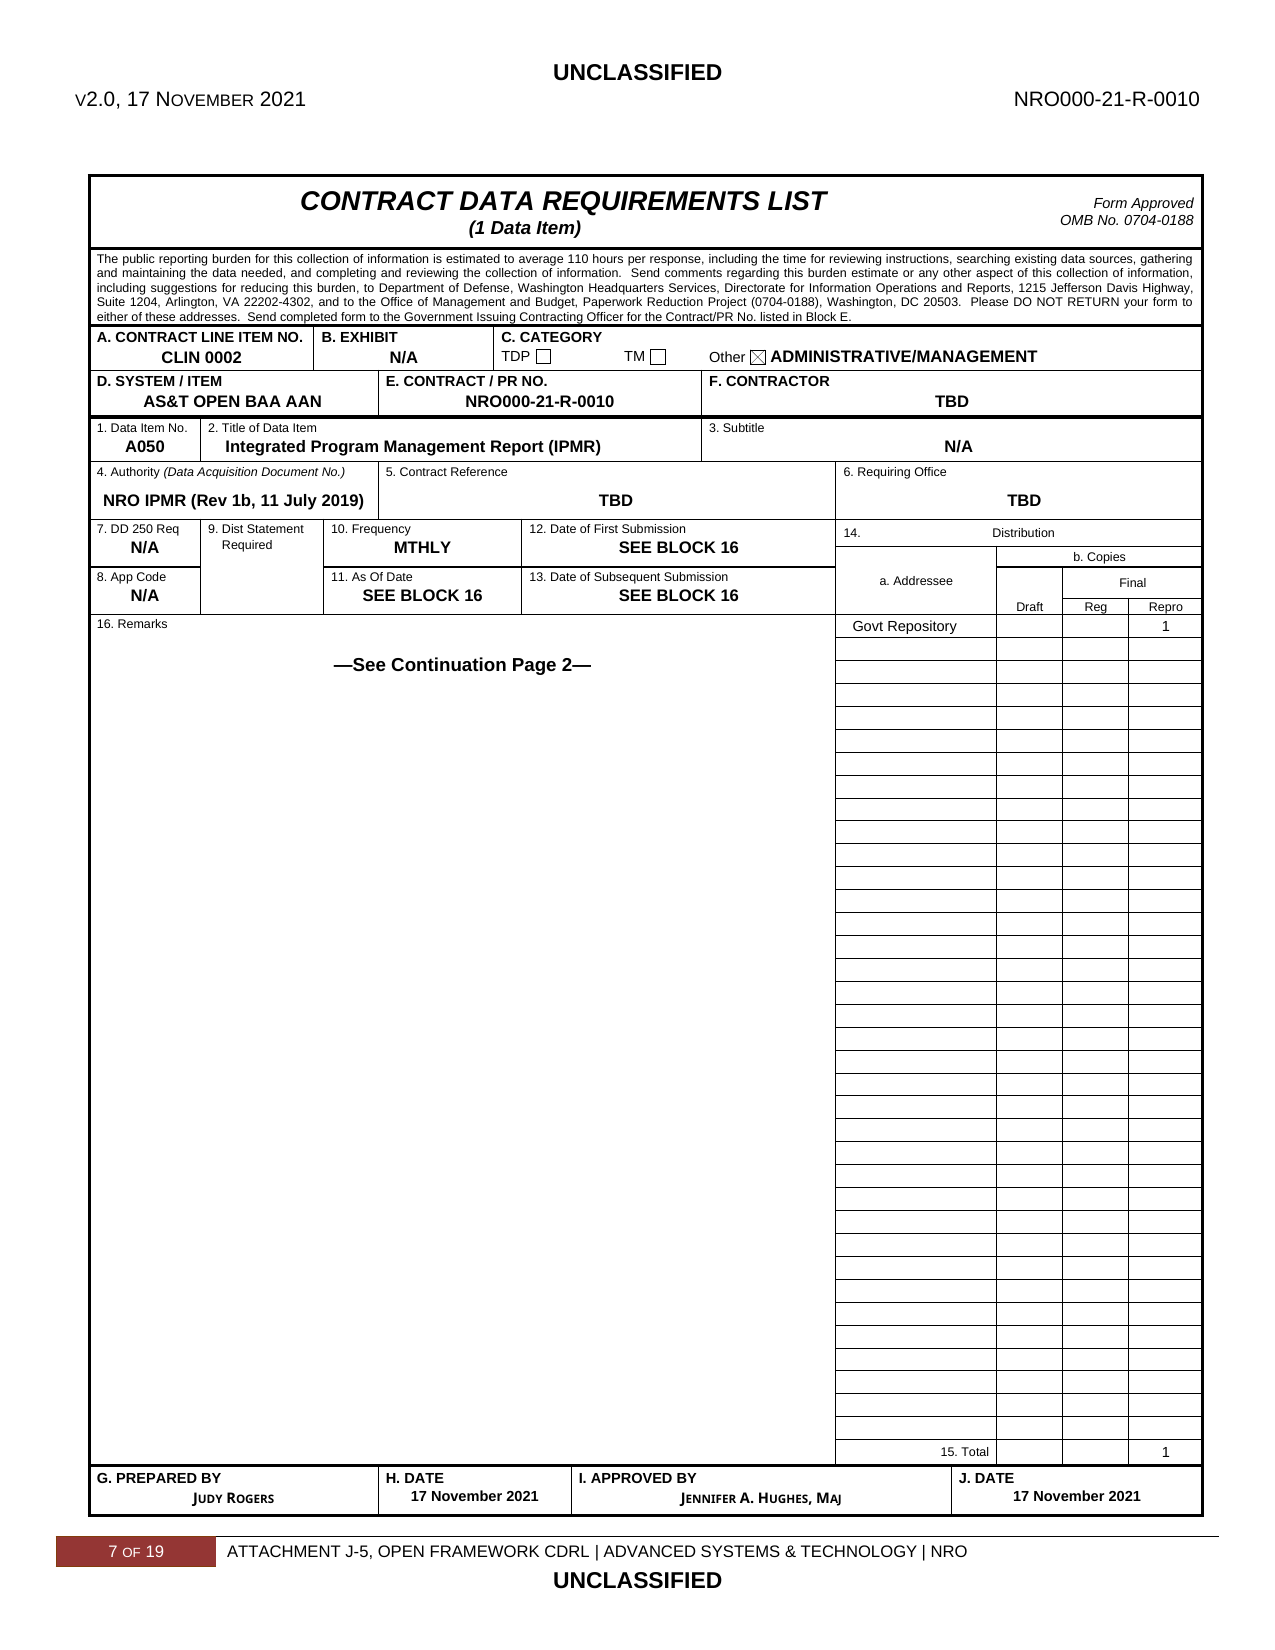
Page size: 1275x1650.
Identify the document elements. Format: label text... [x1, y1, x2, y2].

table_cell [997, 1257, 1062, 1279]
table_cell [1129, 1211, 1201, 1233]
table_cell [997, 890, 1062, 912]
table_cell [836, 730, 996, 752]
table_cell Repro [1129, 599, 1201, 614]
table_cell [1063, 1394, 1128, 1416]
table_cell [997, 959, 1062, 981]
table_cell [1063, 1165, 1128, 1187]
table_cell [1063, 1051, 1128, 1072]
table_cell [1129, 799, 1201, 820]
table_cell [836, 753, 996, 774]
table_cell [1063, 1417, 1128, 1439]
table_cell [1063, 1326, 1128, 1347]
table_cell [836, 1349, 996, 1370]
table_cell [1129, 776, 1201, 797]
table_cell [1129, 1119, 1201, 1141]
table_cell Draft [997, 568, 1062, 614]
table_header CONTRACT DATA REQUIREMENTS LIST (1 Data Item) [91, 177, 962, 247]
table_cell [997, 707, 1062, 729]
table_cell [1129, 913, 1201, 935]
table_cell [997, 1028, 1062, 1049]
table_cell [836, 1417, 996, 1439]
table_cell [997, 1142, 1062, 1164]
table_cell [1129, 1280, 1201, 1302]
table_cell [1063, 890, 1128, 912]
table_cell [1129, 1142, 1201, 1164]
table_cell [1129, 1349, 1201, 1370]
table_cell [1063, 684, 1128, 706]
table_cell [836, 638, 996, 660]
table_cell [997, 1096, 1062, 1118]
table_cell 4. Authority (Data Acquisition Document No.) NRO IPMR (Rev 1b, 11 July 2019) [91, 462, 378, 518]
table_cell 9. Dist Statement Required [201, 520, 323, 614]
table_cell F. CONTRACTOR TBD [702, 371, 1201, 415]
table_cell [1063, 913, 1128, 935]
table_cell [1129, 707, 1201, 729]
table_cell [1063, 707, 1128, 729]
table_cell [1063, 661, 1128, 683]
table_cell [1063, 1303, 1128, 1324]
table_cell [1063, 1440, 1128, 1464]
table_cell [1063, 821, 1128, 843]
table_cell Other ADMINISTRATIVE/MANAGEMENT [701, 327, 1201, 369]
table_cell [836, 867, 996, 889]
table_cell E. CONTRACT / PR NO. NRO000-21-R-0010 [379, 371, 701, 415]
table_cell [1063, 1188, 1128, 1210]
table_cell 12. Date of First Submission SEE BLOCK 16 [522, 520, 835, 566]
table_cell [997, 1280, 1062, 1302]
table_cell G. PREPARED BY Judy Rogers [91, 1467, 378, 1514]
table_cell [1063, 1371, 1128, 1393]
table_cell C. CATEGORY TDP [494, 327, 616, 369]
table_cell [1063, 799, 1128, 820]
table_cell 8. App Code N/A [91, 568, 200, 614]
table_cell [836, 1188, 996, 1210]
table_cell [836, 1303, 996, 1324]
table_cell [1129, 638, 1201, 660]
table_cell [1063, 1096, 1128, 1118]
table_cell D. SYSTEM / ITEM AS&T OPEN BAA AAN [91, 371, 378, 415]
table_cell [997, 1165, 1062, 1187]
table_cell [836, 936, 996, 958]
table_cell [997, 913, 1062, 935]
table_cell [1063, 753, 1128, 774]
table_cell H. DATE 17 November 2021 [379, 1467, 571, 1514]
table_cell [836, 1005, 996, 1027]
table_cell [997, 776, 1062, 797]
table_cell Govt Repository [836, 615, 996, 637]
table_cell [1129, 1074, 1201, 1095]
table_cell [997, 1074, 1062, 1095]
table_cell [1129, 982, 1201, 1004]
table_cell [836, 821, 996, 843]
table_cell [1129, 1188, 1201, 1210]
table_cell [836, 661, 996, 683]
table_cell [1063, 1234, 1128, 1256]
table_cell I. APPROVED BY Jennifer A. Hughes, Maj [572, 1467, 951, 1514]
table_cell [997, 1119, 1062, 1141]
table_cell [1129, 1257, 1201, 1279]
table_cell [997, 1371, 1062, 1393]
table_cell 5. Contract Reference TBD [379, 462, 835, 518]
table_cell A. CONTRACT LINE ITEM NO. CLIN 0002 [91, 327, 313, 369]
table_cell [1129, 1165, 1201, 1187]
table_cell [836, 684, 996, 706]
table_cell TM [616, 327, 701, 369]
table_cell [1063, 1074, 1128, 1095]
table_cell [997, 684, 1062, 706]
table_cell [997, 638, 1062, 660]
table_cell [836, 1234, 996, 1256]
table_cell [1129, 867, 1201, 889]
table_cell [1063, 959, 1128, 981]
table_cell [1063, 1349, 1128, 1370]
table_cell b. Copies [997, 547, 1201, 566]
table_cell 11. As Of Date SEE BLOCK 16 [324, 568, 521, 614]
table_cell Reg [1063, 599, 1128, 614]
table_cell [997, 1349, 1062, 1370]
table_cell [997, 982, 1062, 1004]
table_cell [997, 1005, 1062, 1027]
table_cell [997, 1211, 1062, 1233]
table_cell 10. Frequency MTHLY [324, 520, 521, 566]
table_cell [1129, 1028, 1201, 1049]
table_cell 6. Requiring Office TBD [836, 462, 1201, 518]
table_cell [1129, 1394, 1201, 1416]
table_cell [997, 844, 1062, 866]
table_cell [836, 890, 996, 912]
table_cell [1063, 1142, 1128, 1164]
table_cell [1129, 890, 1201, 912]
table_cell 3. Subtitle N/A [702, 419, 1201, 461]
table_cell [1063, 638, 1128, 660]
table_cell [1063, 844, 1128, 866]
table_cell [1129, 1326, 1201, 1347]
table_cell [1129, 661, 1201, 683]
table_cell [1063, 936, 1128, 958]
table_cell 2. Title of Data Item Integrated Program Management Report (IPMR) [201, 419, 701, 461]
table_cell 15. Total [836, 1440, 996, 1464]
table_cell 1 [1129, 1440, 1201, 1464]
table_cell [997, 867, 1062, 889]
table_cell [997, 821, 1062, 843]
table_cell [1063, 615, 1128, 637]
table_cell [1063, 730, 1128, 752]
table_cell Final [1063, 568, 1201, 598]
table_cell [836, 1028, 996, 1049]
table_cell [836, 1142, 996, 1164]
table_cell [836, 959, 996, 981]
table_cell [1063, 1211, 1128, 1233]
table_cell [997, 1188, 1062, 1210]
table_cell [1063, 867, 1128, 889]
table_cell [836, 1280, 996, 1302]
table_cell [1129, 730, 1201, 752]
table_cell a. Addressee [836, 547, 996, 614]
table_cell [836, 1074, 996, 1095]
table_cell [997, 753, 1062, 774]
table_cell B. EXHIBIT N/A [314, 327, 493, 369]
table_cell [1129, 684, 1201, 706]
table_cell 1. Data Item No. A050 [91, 419, 200, 461]
table_cell [836, 982, 996, 1004]
table_cell [997, 1303, 1062, 1324]
table_cell 13. Date of Subsequent Submission SEE BLOCK 16 [522, 568, 835, 614]
table_cell [1129, 959, 1201, 981]
table_cell [1129, 936, 1201, 958]
table_cell [997, 615, 1062, 637]
table_cell [1063, 776, 1128, 797]
table_cell [1129, 1096, 1201, 1118]
table_cell [836, 1326, 996, 1347]
table_cell 1 [1129, 615, 1201, 637]
table_cell [997, 661, 1062, 683]
table_cell [836, 799, 996, 820]
table_cell [836, 1257, 996, 1279]
table_cell [1129, 1234, 1201, 1256]
table_cell 7. DD 250 Req N/A [91, 520, 200, 566]
table_cell [997, 1326, 1062, 1347]
table_cell [1063, 1119, 1128, 1141]
table_cell [1129, 1417, 1201, 1439]
table_cell 14. Distribution [836, 520, 1201, 546]
table_cell [1129, 1051, 1201, 1072]
table_cell [997, 936, 1062, 958]
table_cell [997, 1051, 1062, 1072]
table_cell [1129, 753, 1201, 774]
table_cell [997, 1417, 1062, 1439]
table_cell [836, 776, 996, 797]
table_cell [836, 1371, 996, 1393]
table_cell [1129, 821, 1201, 843]
table_cell [1129, 1371, 1201, 1393]
table_cell [1063, 982, 1128, 1004]
table_cell [1063, 1005, 1128, 1027]
table_cell [836, 844, 996, 866]
table_cell [836, 1119, 996, 1141]
table_cell J. DATE 17 November 2021 [952, 1467, 1201, 1514]
table_cell [997, 1234, 1062, 1256]
table_cell [836, 1165, 996, 1187]
table_cell [997, 799, 1062, 820]
table_cell [836, 1394, 996, 1416]
table_cell [997, 730, 1062, 752]
table_cell [836, 1211, 996, 1233]
table_cell [1129, 1303, 1201, 1324]
table_cell [1063, 1280, 1128, 1302]
table_cell [836, 707, 996, 729]
table_cell [997, 1440, 1062, 1464]
table_cell [997, 1394, 1062, 1416]
table_header Form Approved OMB No. 0704-0188 [963, 177, 1201, 247]
table_cell [1063, 1028, 1128, 1049]
table_cell [836, 913, 996, 935]
table_cell The public reporting burden for this collection of information is estimated to average 110 hours per response, including the time for reviewing instructions, searching existing data sources, gathering and maintaining the data needed, and completing and reviewing the collection of information. Send comments regarding this burden estimate or any other aspect of this collection of information, including suggestions for reducing this burden, to Department of Defense, Washington Headquarters Services, Directorate for Information Operations and Reports, 1215 Jefferson Davis Highway, Suite 1204, Arlington, VA 22202-4302, and to the Office of Management and Budget, Paperwork Reduction Project (0704-0188), Washington, DC 20503. Please DO NOT RETURN your form to either of these addresses. Send completed form to the Government Issuing Contracting Officer for the Contract/PR No. listed in Block E. [91, 250, 1201, 324]
table_cell [1063, 1257, 1128, 1279]
table_cell [836, 1096, 996, 1118]
table_cell [1129, 1005, 1201, 1027]
table_cell [836, 1051, 996, 1072]
table_cell 16. Remarks —See Continuation Page 2— [91, 615, 835, 1464]
table_cell [1129, 844, 1201, 866]
